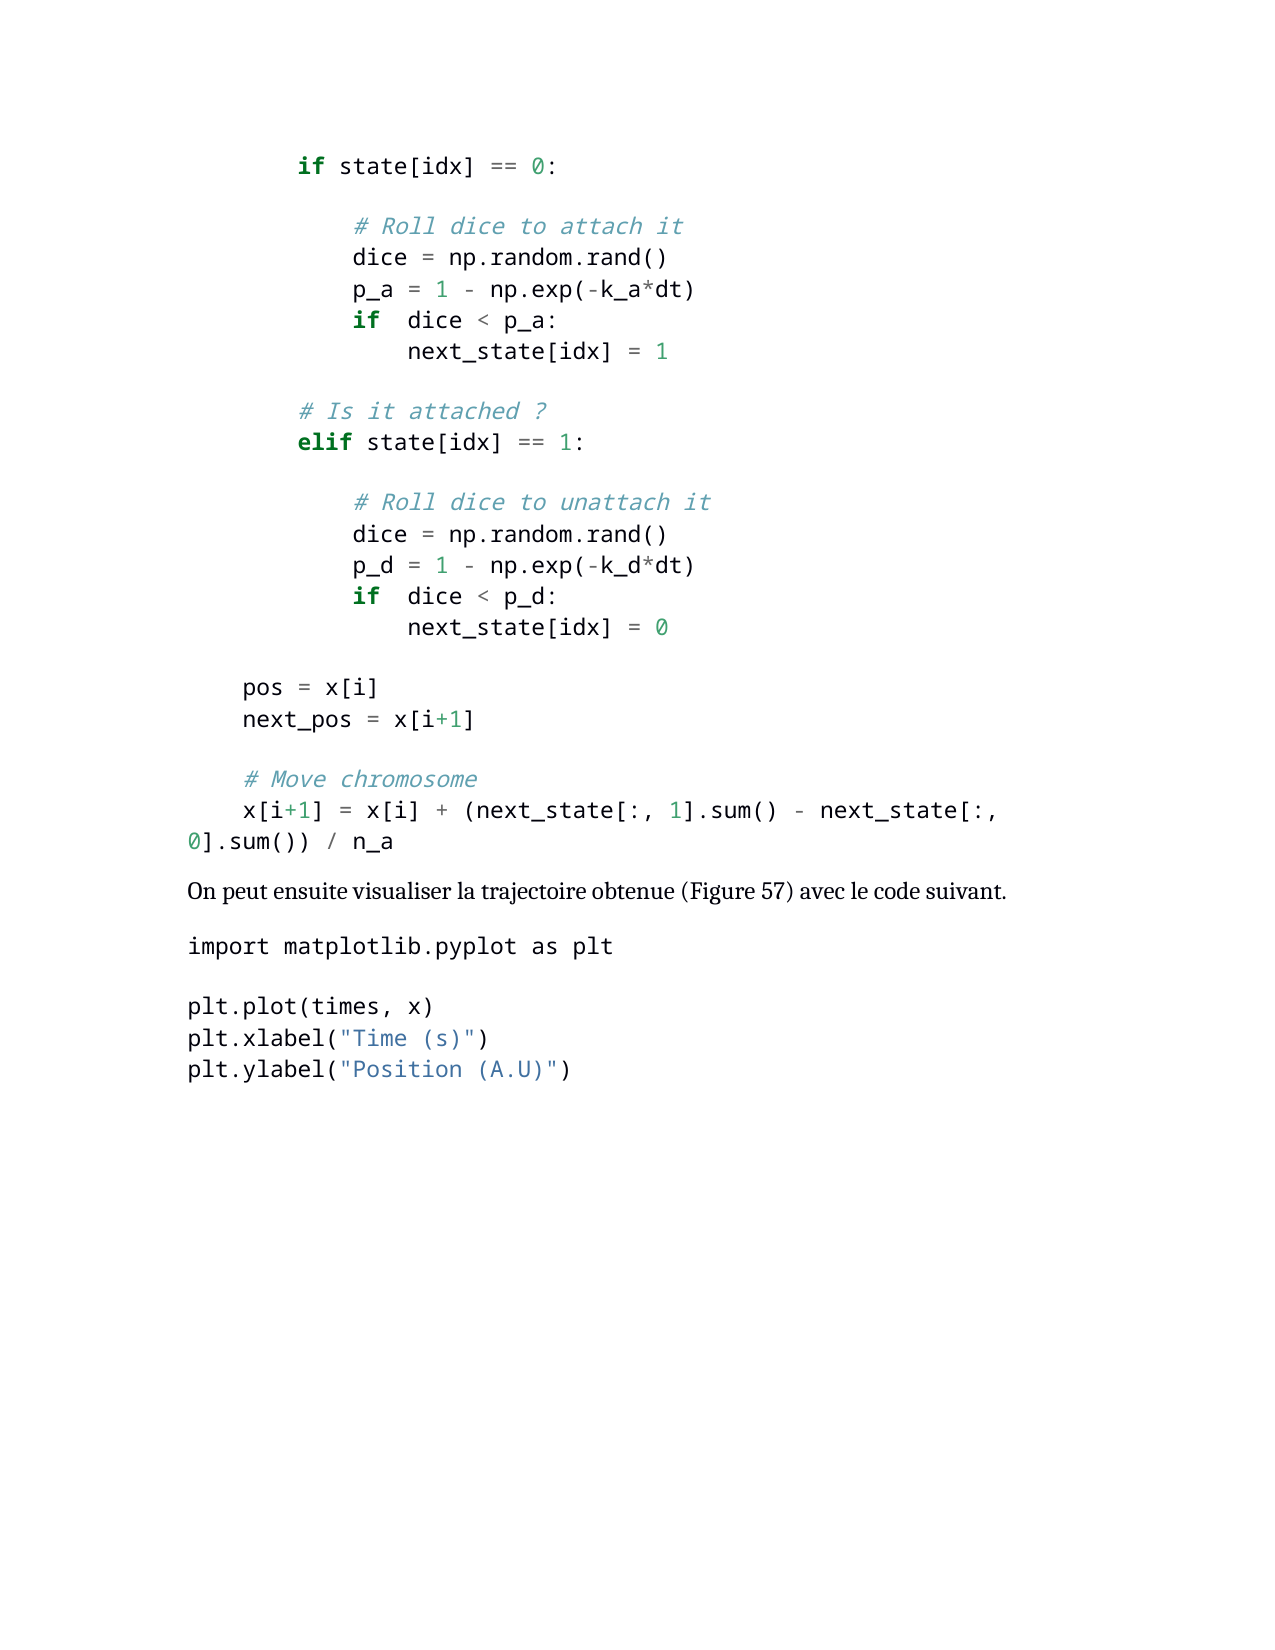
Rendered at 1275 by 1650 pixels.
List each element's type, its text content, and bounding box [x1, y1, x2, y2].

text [187, 150, 1087, 856]
text On peut ensuite visualiser la trajectoire obtenue (Figure 57) avec le code suivant. [187, 877, 1087, 906]
text import matplotlib.pyplot as plt plt.plot(times, x) plt.xlabel("Time (s)") plt.ylabel("Position (A.U)") [187, 930, 1087, 1084]
